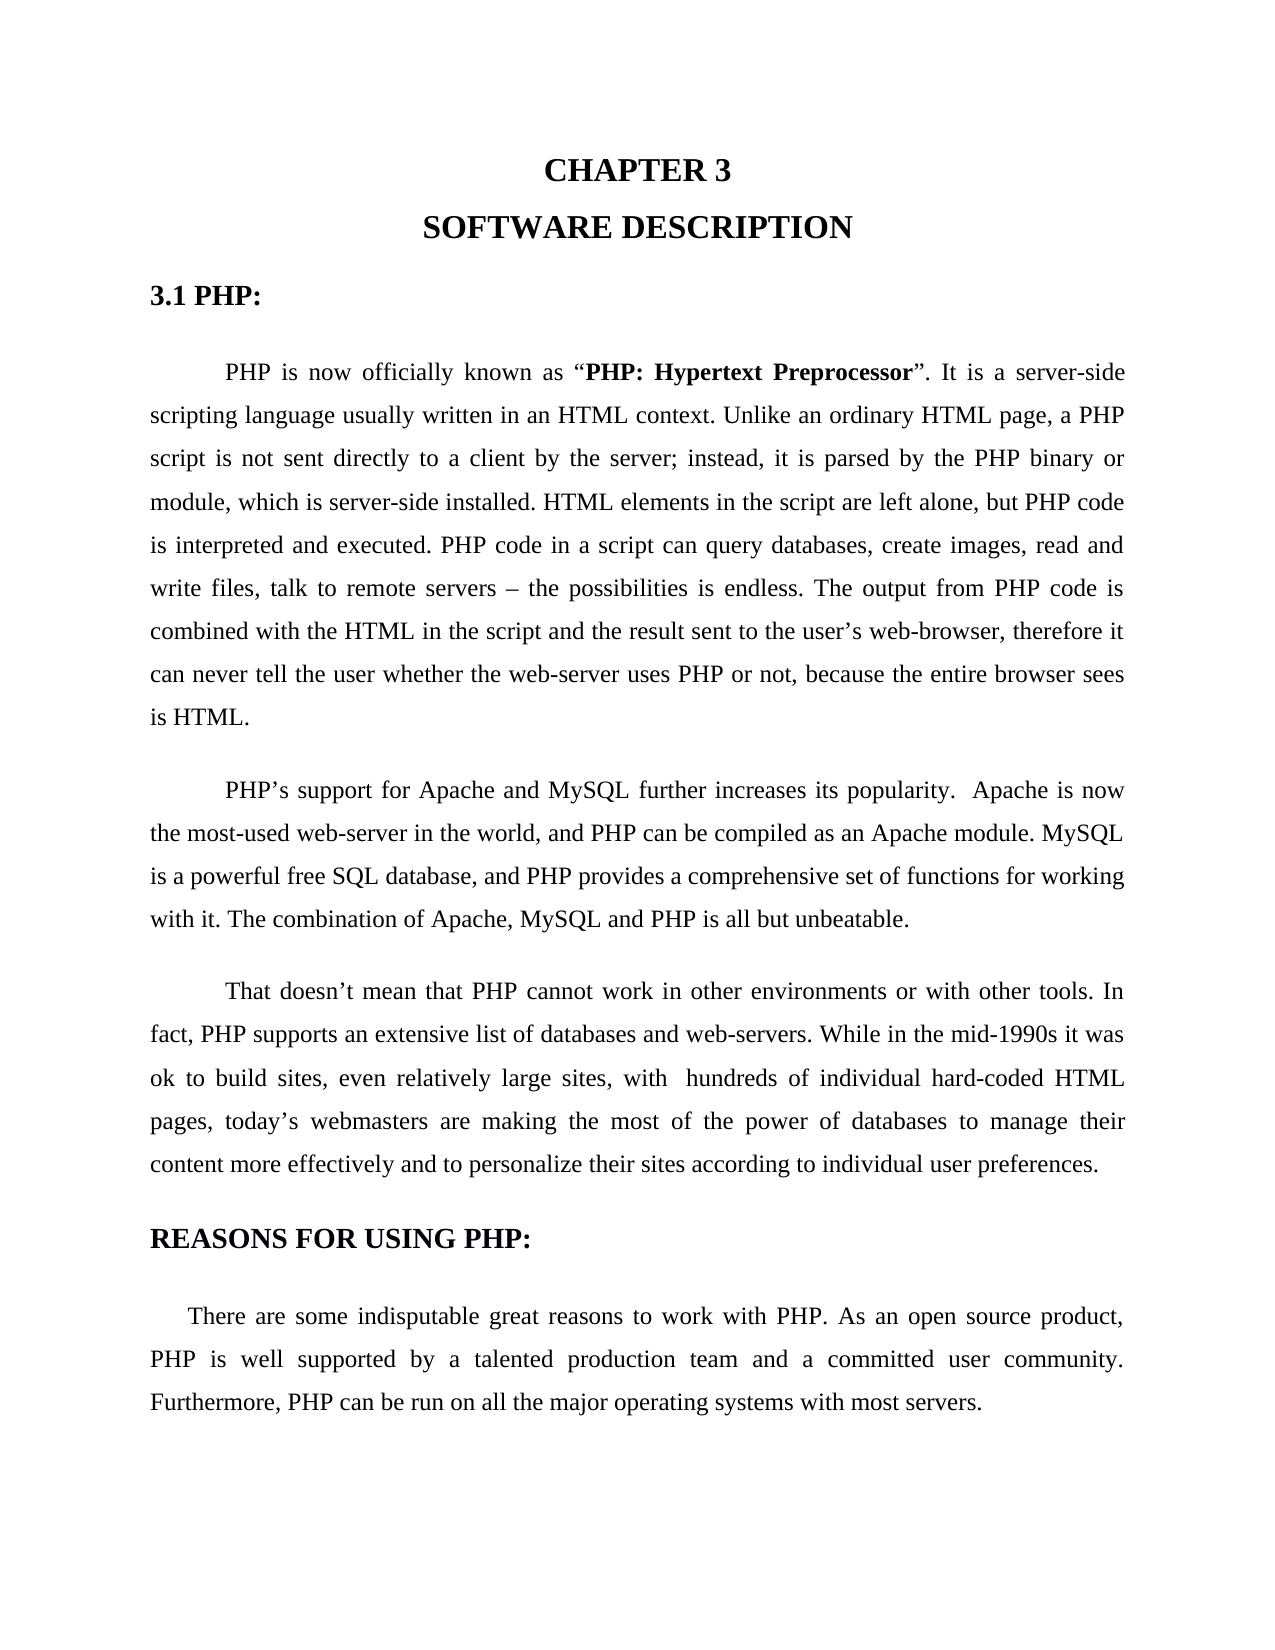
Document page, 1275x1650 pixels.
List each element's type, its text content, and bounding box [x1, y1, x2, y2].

subtitle PHP: [150, 278, 1217, 312]
subtitle CHAPTER 3 SOFTWARE DESCRIPTION [422, 150, 853, 246]
text REASONS FOR USING PHP: [150, 1222, 1217, 1255]
text PHP is now officially known as “PHP: Hypertext Preprocessor”. It is a server-side scripting language usually written in an HTML context. Unlike an ordinary HTML page, a PHP script is not sent directly to a client by the server; instead, it is parsed by the PHP binary or module, which is server-side installed. HTML elements in the script are left alone, but PHP code is interpreted and executed. PHP code in a script can query databases, create images, read and write files, talk to remote servers – the possibilities is endless. The output from PHP code is combined with the HTML in the script and the result sent to the user’s web-browser, therefore it can never tell the user whether the web-server uses PHP or not, because the entire browser sees is HTML. [150, 357, 1126, 731]
text That doesn’t mean that PHP cannot work in other environments or with other tools. In fact, PHP supports an extensive list of databases and web-servers. While in the mid-1990s it was ok to build sites, even relatively large sites, with hundreds of individual hard-coded HTML pages, today’s webmasters are making the most of the power of databases to manage their content more effectively and to personalize their sites according to individual user preferences. [150, 976, 1126, 1178]
text PHP’s support for Apache and MySQL further increases its popularity. Apache is now the most-used web-server in the world, and PHP can be compiled as an Apache module. MySQL is a powerful free SQL database, and PHP provides a comprehensive set of functions for working with it. The combination of Apache, MySQL and PHP is all but unbeatable. [150, 775, 1125, 933]
text There are some indisputable great reasons to work with PHP. As an open source product, PHP is well supported by a talented production team and a committed user community. Furthermore, PHP can be run on all the major operating systems with most servers. [150, 1301, 1124, 1416]
